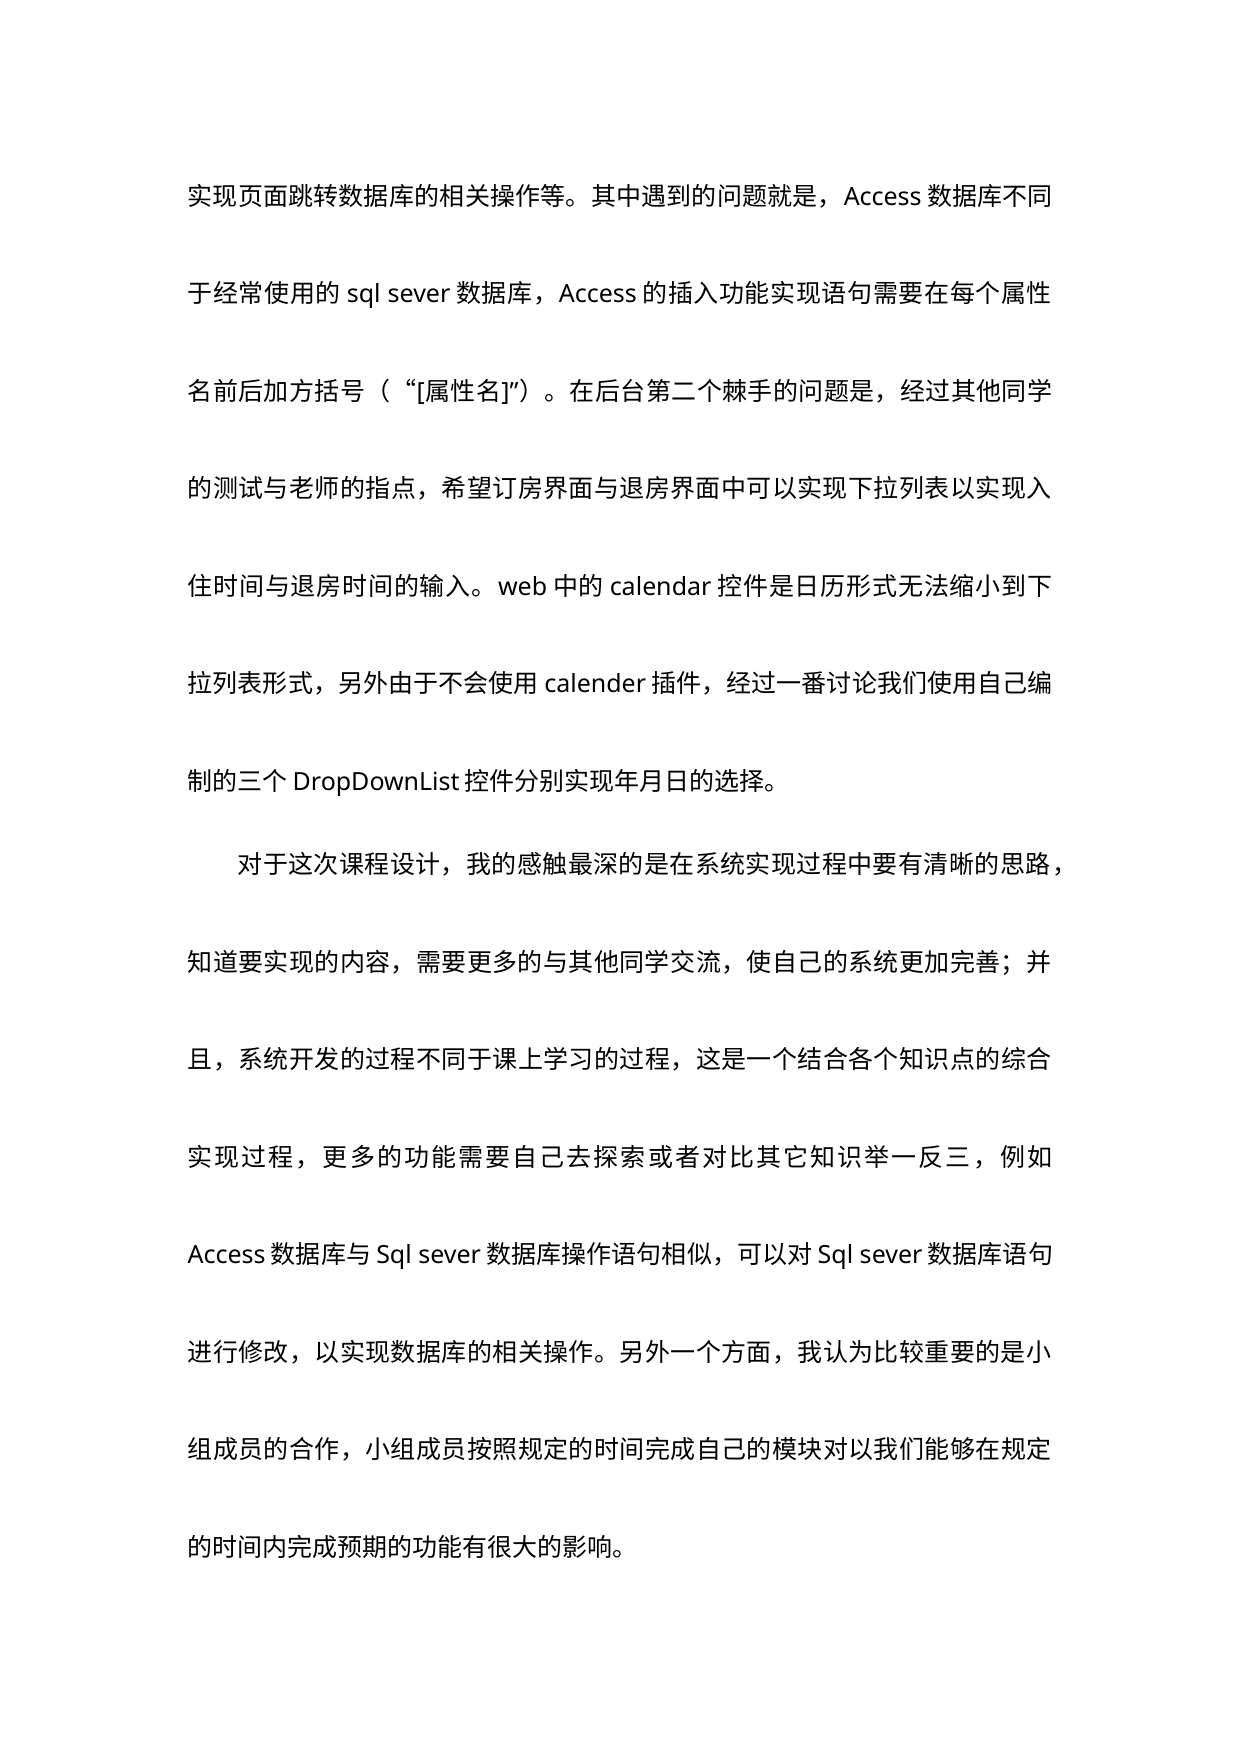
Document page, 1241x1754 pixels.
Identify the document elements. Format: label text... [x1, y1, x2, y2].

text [187, 162, 1053, 812]
text 对于这次课程设计，我的感触最深的是在系统实现过程中要有清晰的思路，知道要实现的内容，需要更多的与其他同学交流，使自己的系统更加完善；并且，系统开发的过程不同于课上学习的过程，这是一个结合各个知识点的综合实现过程，更多的功能需要自己去探索或者对比其它知识举一反三，例如Access数据库与Sql sever数据库操作语句相似，可以对Sql sever数据库语句进行修改，以实现数据库的相关操作。另外一个方面，我认为比较重要的是小组成员的合作，小组成员按照规定的时间完成自己的模块对以我们能够在规定的时间内完成预期的功能有很大的影响。 [187, 830, 1053, 1578]
